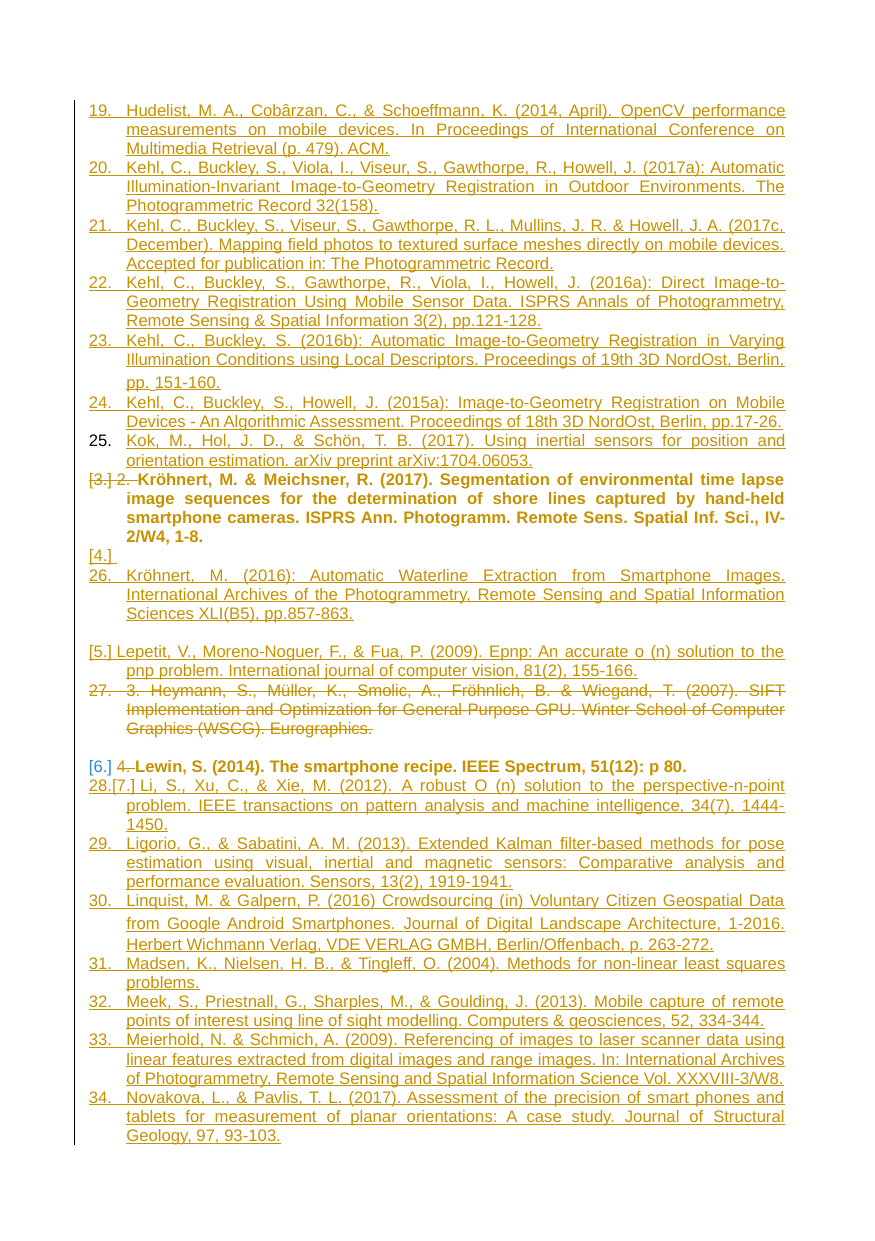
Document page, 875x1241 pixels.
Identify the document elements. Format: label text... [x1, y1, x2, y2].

list Lewin, S. (2014). The smartphone recipe. IEEE Spectrum, 51(12): p 80. [89, 757, 785, 776]
list Kröhnert, M. & Meichsner, R. (2017). Segmentation of environmental time lapse image sequences for the determination of shore lines captured by hand-held smartphone cameras. ISPRS Ann. Photogramm. Remote Sens. Spatial Inf. Sci., IV-2/W4, 1-8. [89, 469, 785, 546]
